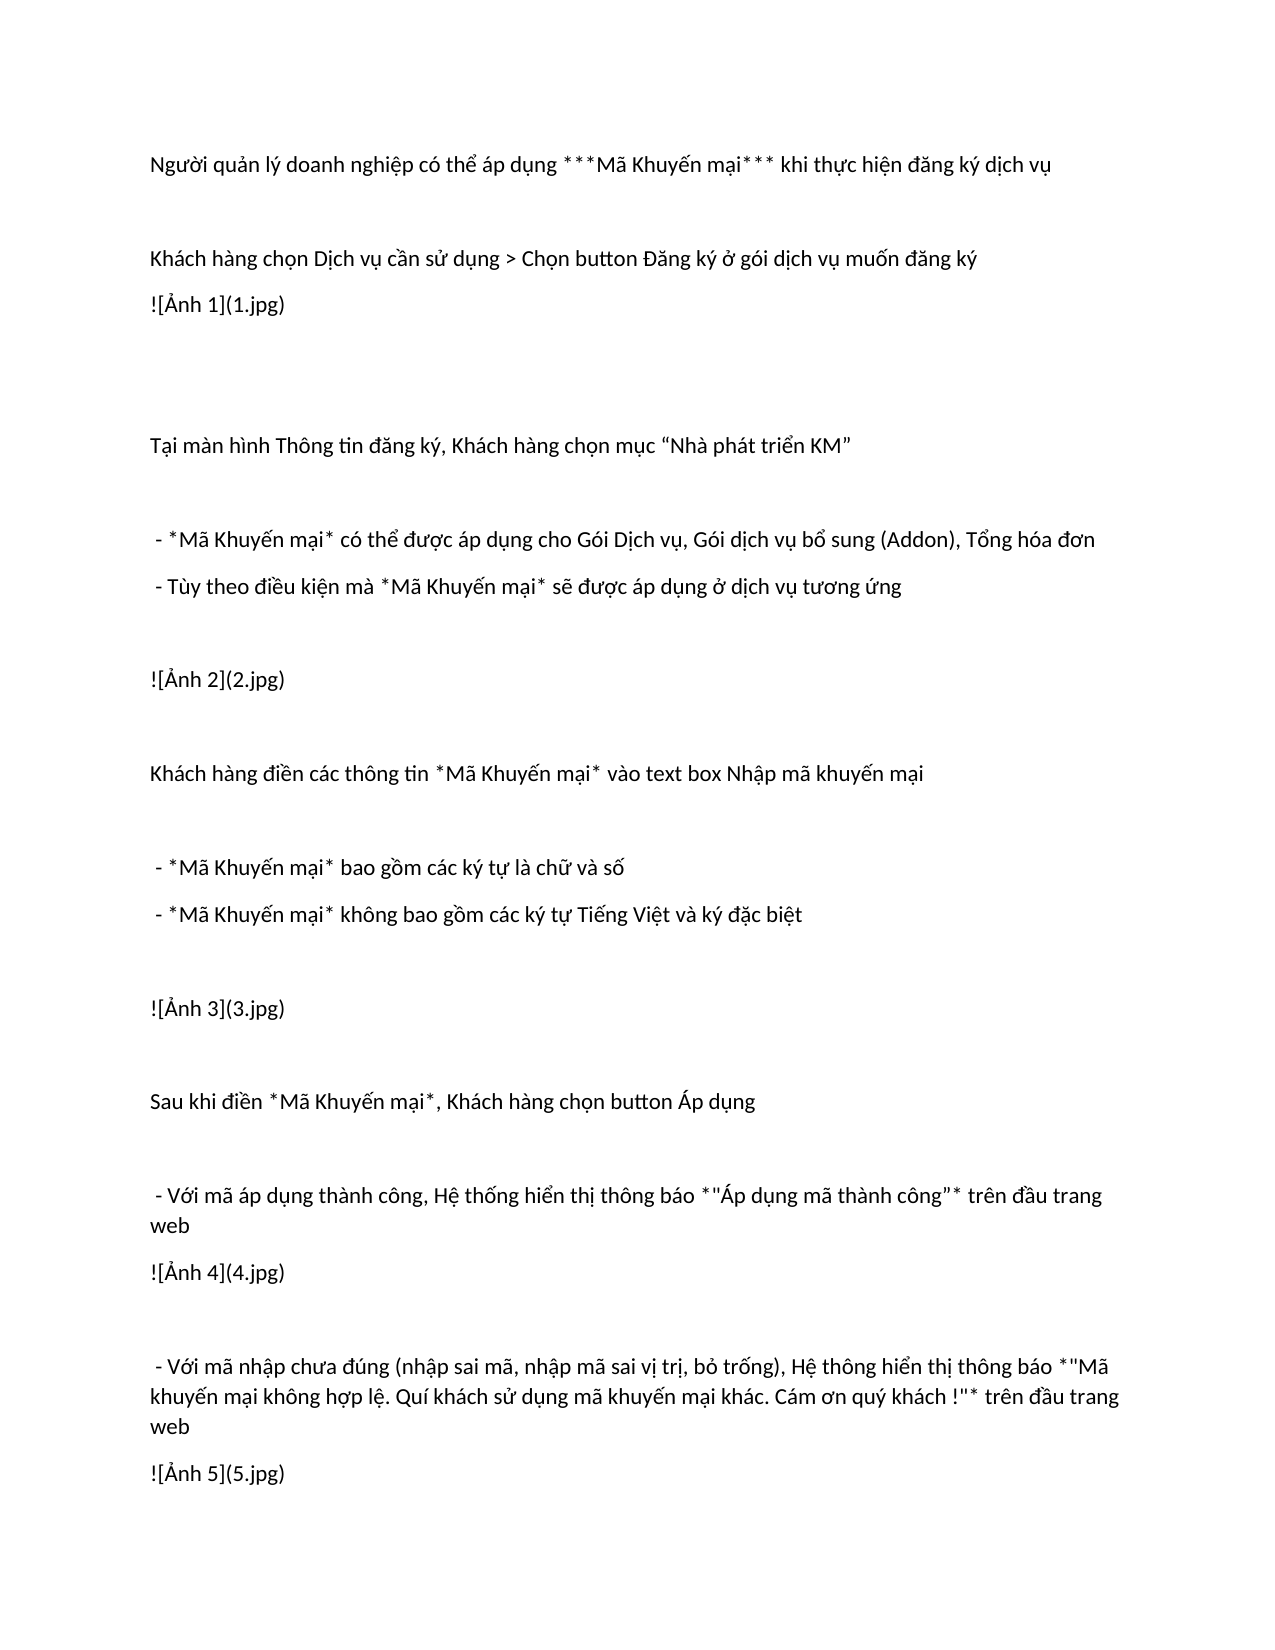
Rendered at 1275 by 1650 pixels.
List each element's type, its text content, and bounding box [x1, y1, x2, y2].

text - Với mã áp dụng thành công, Hệ thống hiển thị thông báo *"Áp dụng mã thành công”* trên đầu trang web [150, 1181, 1125, 1239]
text ![Ảnh 4](4.jpg) [150, 1258, 1125, 1286]
text Sau khi điền *Mã Khuyến mại*, Khách hàng chọn button Áp dụng [150, 1087, 1125, 1116]
text Khách hàng điền các thông tin *Mã Khuyến mại* vào text box Nhập mã khuyến mại [150, 759, 1125, 787]
text Người quản lý doanh nghiệp có thể áp dụng ***Mã Khuyến mại*** khi thực hiện đăng ký dịch vụ [150, 150, 1125, 178]
text - *Mã Khuyến mại* không bao gồm các ký tự Tiếng Việt và ký đặc biệt [150, 900, 1125, 928]
text ![Ảnh 5](5.jpg) [150, 1459, 1125, 1487]
text - *Mã Khuyến mại* có thể được áp dụng cho Gói Dịch vụ, Gói dịch vụ bổ sung (Addon), Tổng hóa đơn [150, 525, 1125, 553]
text Khách hàng chọn Dịch vụ cần sử dụng > Chọn button Đăng ký ở gói dịch vụ muốn đăng ký [150, 244, 1125, 272]
text - *Mã Khuyến mại* bao gồm các ký tự là chữ và số [150, 853, 1125, 881]
text ![Ảnh 2](2.jpg) [150, 666, 1125, 694]
text ![Ảnh 3](3.jpg) [150, 994, 1125, 1022]
text ![Ảnh 1](1.jpg) [150, 291, 1125, 319]
text - Tùy theo điều kiện mà *Mã Khuyến mại* sẽ được áp dụng ở dịch vụ tương ứng [150, 572, 1125, 600]
text - Với mã nhập chưa đúng (nhập sai mã, nhập mã sai vị trị, bỏ trống), Hệ thông hiển thị thông báo *"Mã khuyến mại không hợp lệ. Quí khách sử dụng mã khuyến mại khác. Cám ơn quý khách !"* trên đầu trang web [150, 1352, 1125, 1441]
text Tại màn hình Thông tin đăng ký, Khách hàng chọn mục “Nhà phát triển KM” [150, 431, 1125, 459]
